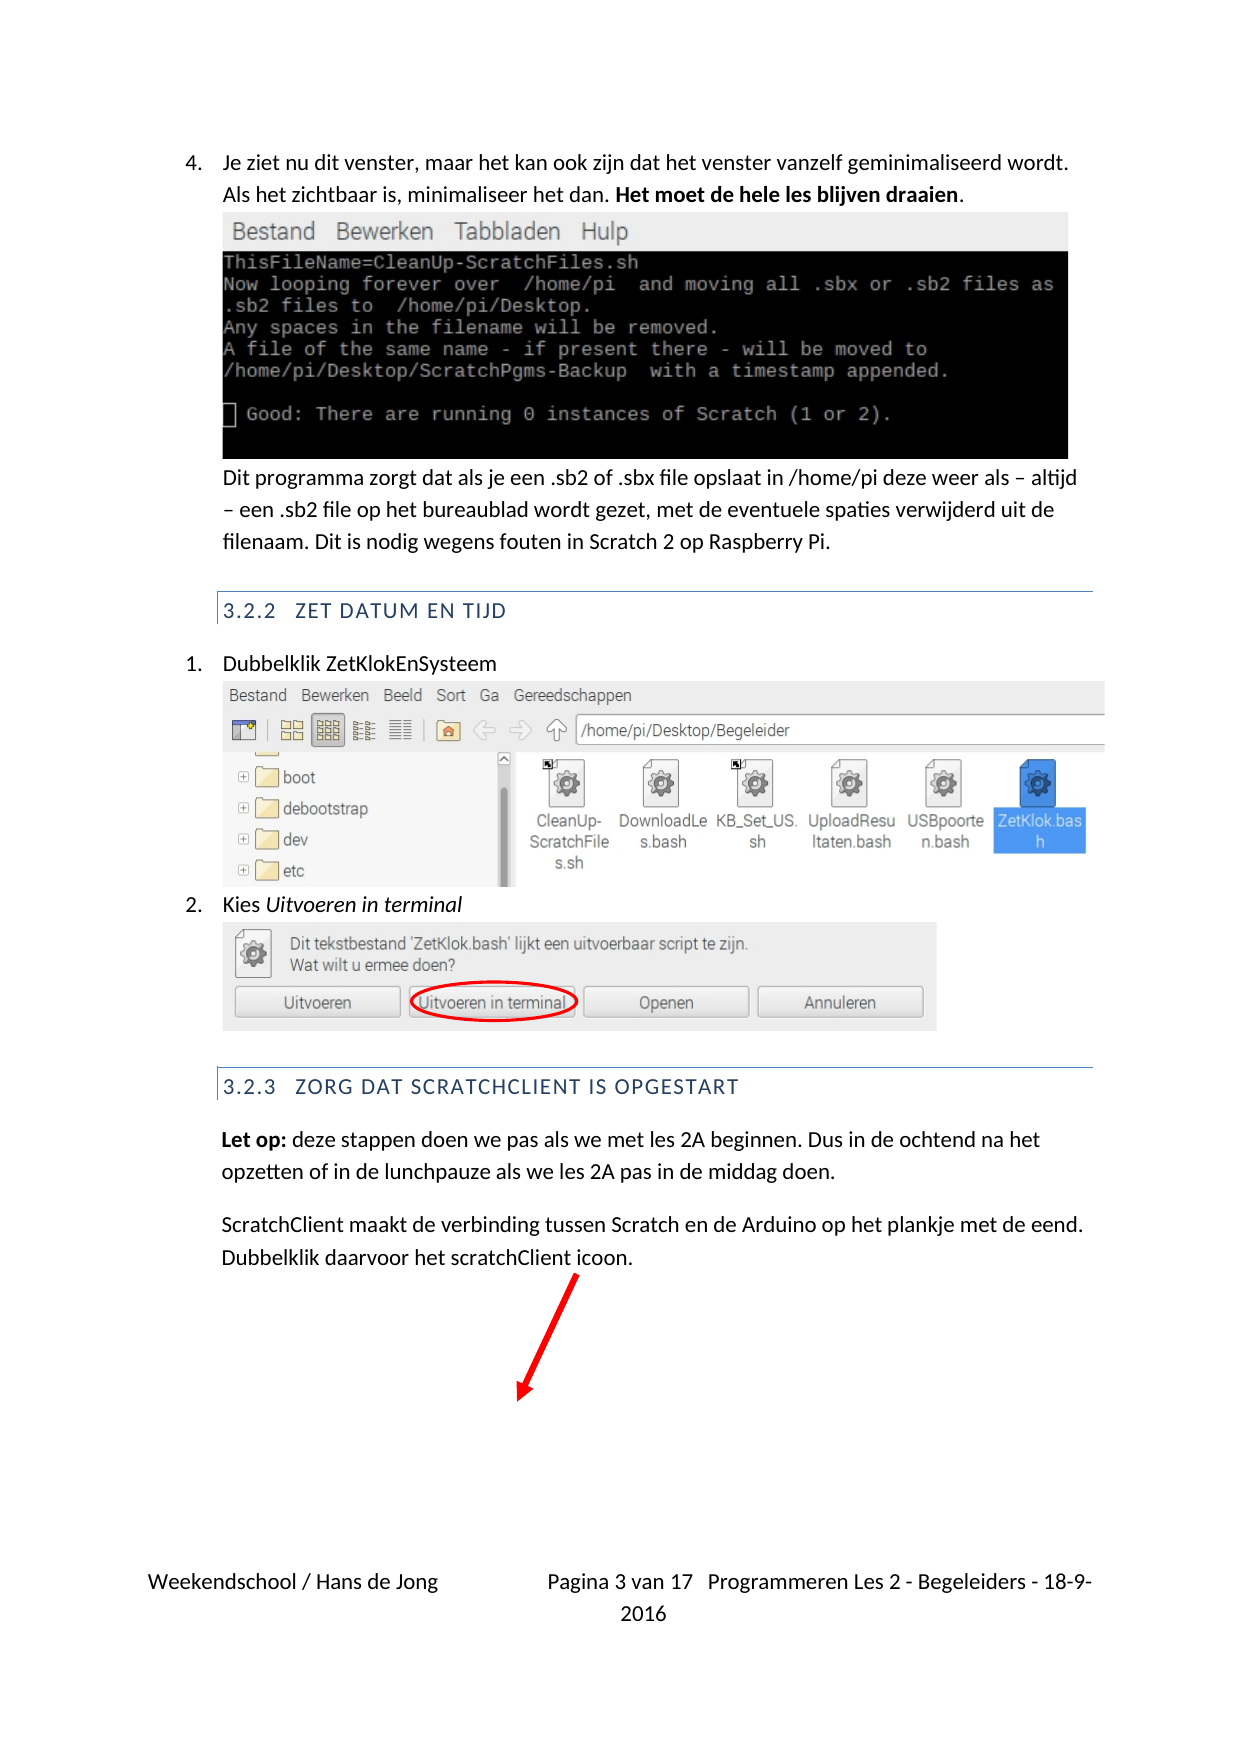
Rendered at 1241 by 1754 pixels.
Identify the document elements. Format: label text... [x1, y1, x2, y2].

list Dit programma zorgt dat als je een .sb2 of .sbx file opslaat in /home/pi deze weer als – altijd – een .sb2 file op het bureaublad wordt gezet, met de eventuele spaties verwijderd uit de filenaam. Dit is nodig wegens fouten in Scratch 2 op Raspberry Pi. [223, 463, 1093, 555]
picture [222, 681, 1105, 887]
list Je ziet nu dit venster, maar het kan ook zijn dat het venster vanzelf geminimaliseerd wordt. Als het zichtbaar is, minimaliseer het dan. Het moet de hele les blijven draaien. [185, 148, 1093, 208]
picture [222, 922, 937, 1031]
text ScratchClient maakt de verbinding tussen Scratch en de Arduino op het plankje met de eend. Dubbelklik daarvoor het scratchClient icoon. [221, 1210, 1093, 1271]
text Let op: deze stappen doen we pas als we met les 2A beginnen. Dus in de ochtend na het opzetten of in de lunchpauze als we les 2A pas in de middag doen. [221, 1125, 1093, 1185]
subtitle Zet datum en tijd [218, 592, 1093, 624]
subtitle Zorg dat scratchClient is opgestart [218, 1068, 1093, 1100]
picture [222, 212, 1069, 459]
